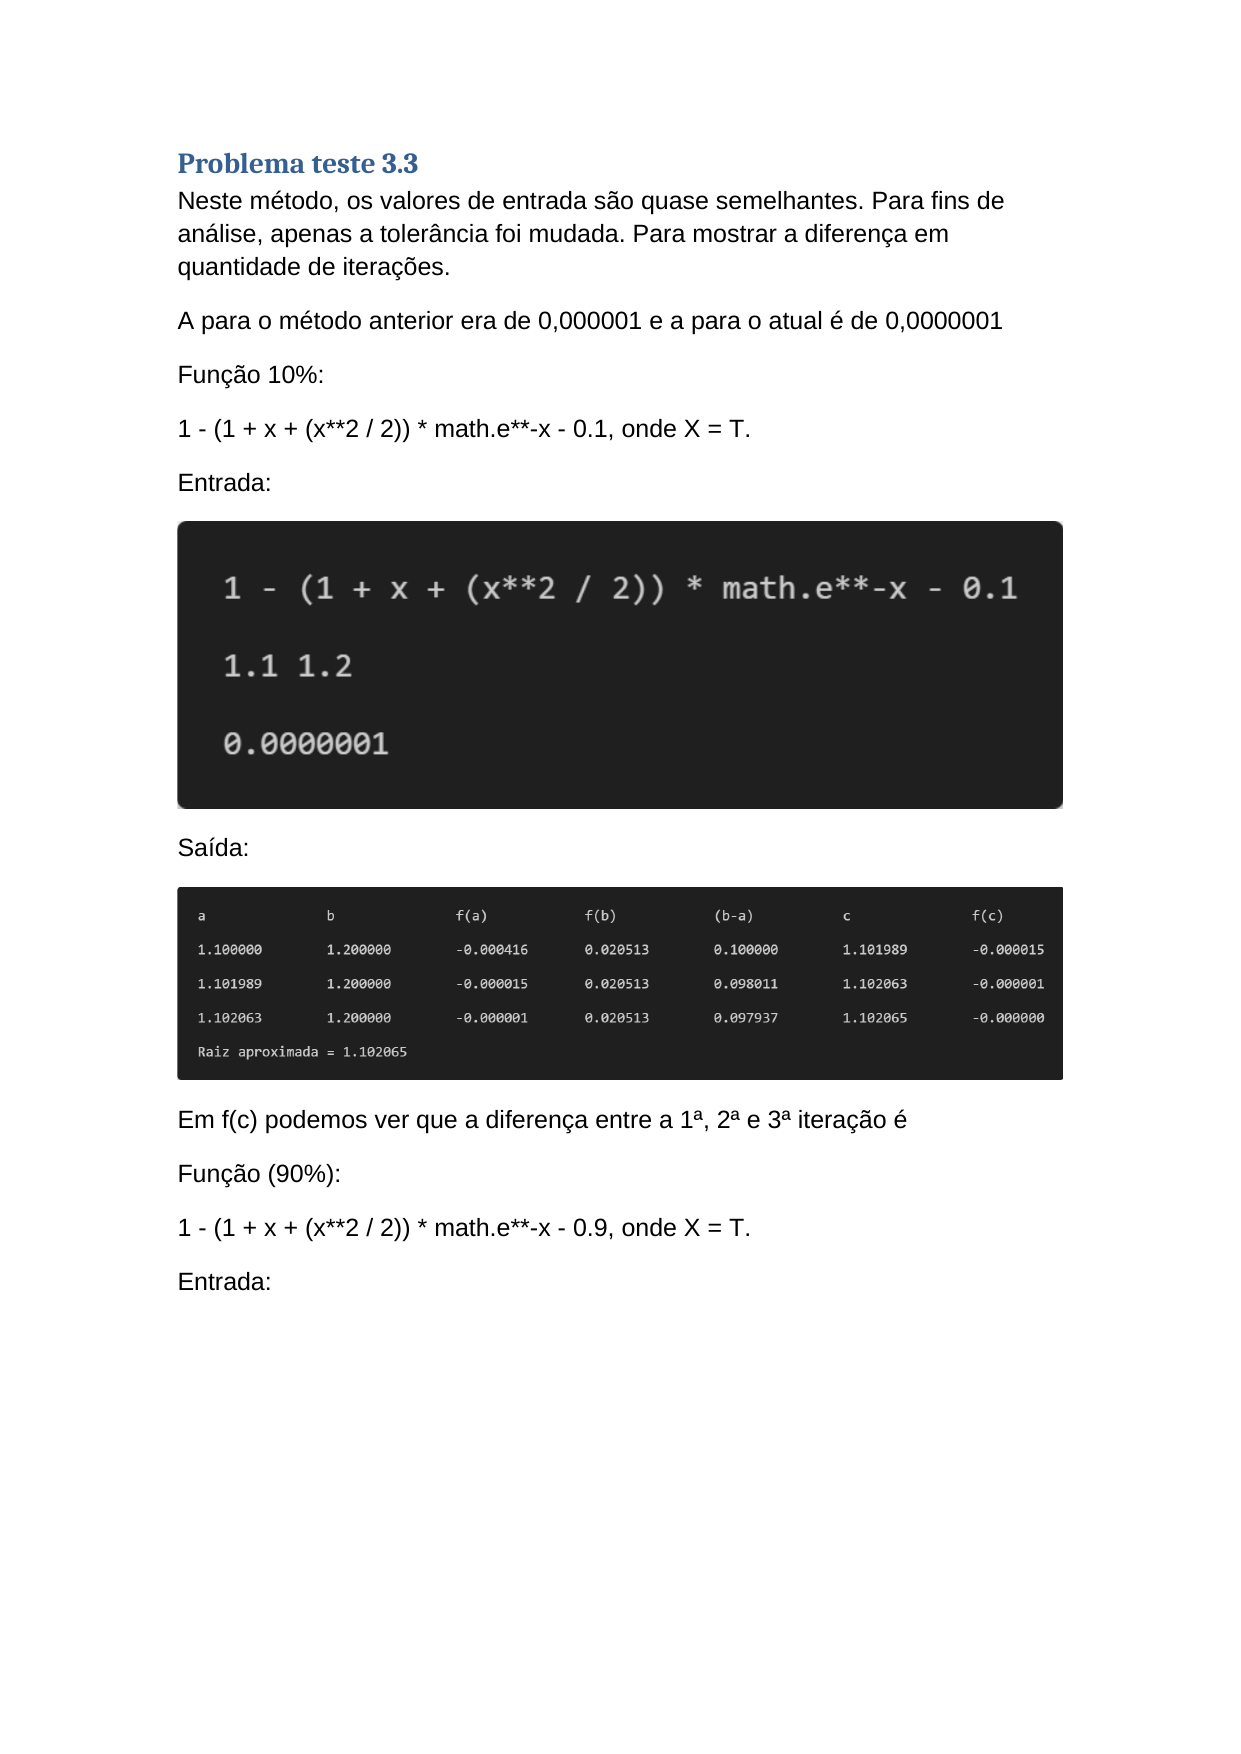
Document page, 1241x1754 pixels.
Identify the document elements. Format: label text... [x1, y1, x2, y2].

text Função (90%): [177, 1159, 1063, 1187]
text A para o método anterior era de 0,000001 e a para o atual é de 0,0000001 [177, 306, 1063, 335]
picture [177, 887, 1063, 1080]
subtitle Problema teste 3.3 [177, 148, 1063, 181]
text Função 10%: [177, 360, 1063, 389]
text 1 - (1 + x + (x**2 / 2)) * math.e**-x - 0.9, onde X = T. [177, 1213, 1063, 1241]
text Em f(c) podemos ver que a diferença entre a 1ª, 2ª e 3ª iteração é [177, 1105, 1063, 1134]
text Saída: [177, 833, 1063, 862]
text Entrada: [177, 1266, 1063, 1295]
text Neste método, os valores de entrada são quase semelhantes. Para fins de análise, apenas a tolerância foi mudada. Para mostrar a diferença em quantidade de iterações. [177, 186, 1063, 281]
text 1 - (1 + x + (x**2 / 2)) * math.e**-x - 0.1, onde X = T. [177, 414, 1063, 442]
picture [177, 521, 1063, 809]
text Entrada: [177, 468, 1063, 496]
